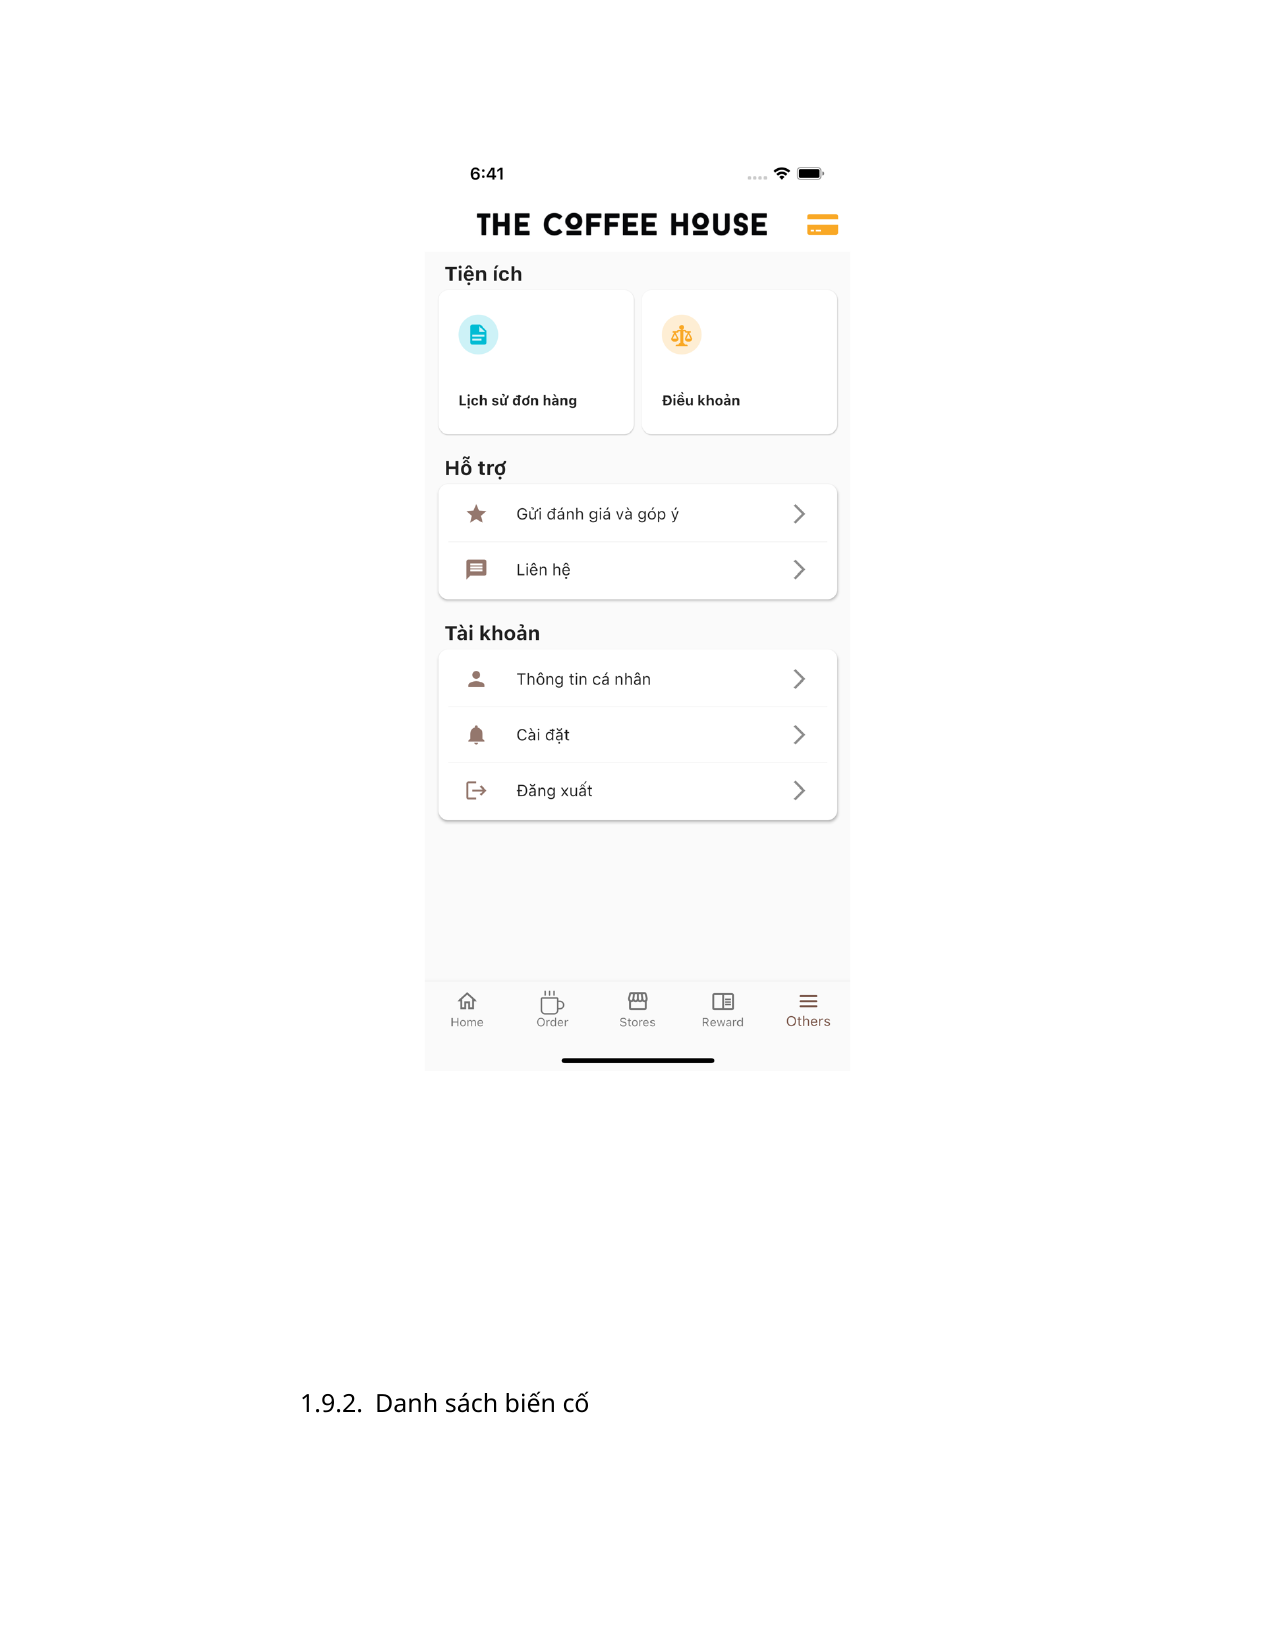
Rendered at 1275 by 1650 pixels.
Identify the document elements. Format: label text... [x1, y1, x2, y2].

list Danh sách biến cố [300, 1386, 1125, 1420]
picture [424, 150, 851, 1071]
